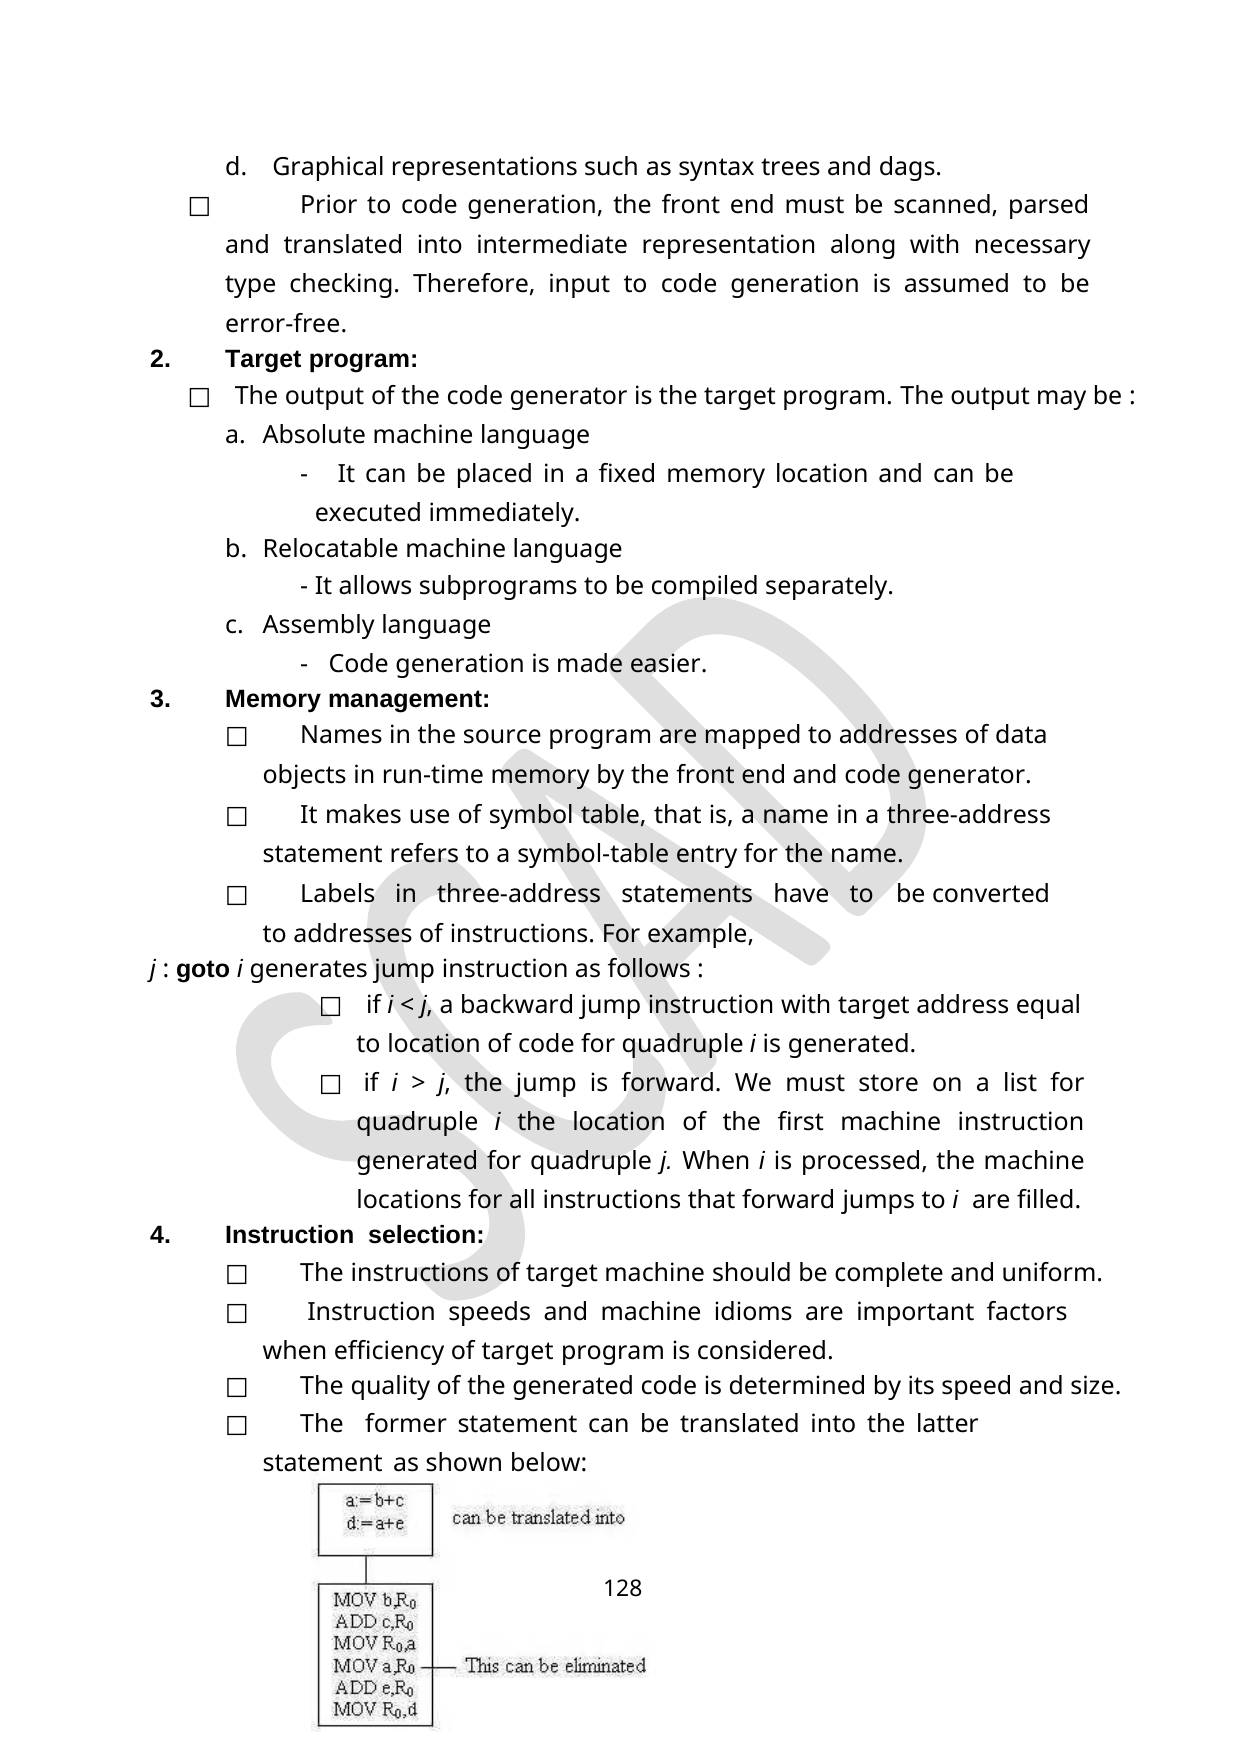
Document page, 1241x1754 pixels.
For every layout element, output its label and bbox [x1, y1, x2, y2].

picture [310, 1479, 657, 1732]
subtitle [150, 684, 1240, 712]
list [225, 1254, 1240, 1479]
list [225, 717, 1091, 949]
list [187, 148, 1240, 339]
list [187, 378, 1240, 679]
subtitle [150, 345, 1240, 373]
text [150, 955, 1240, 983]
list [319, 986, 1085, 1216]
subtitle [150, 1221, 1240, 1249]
